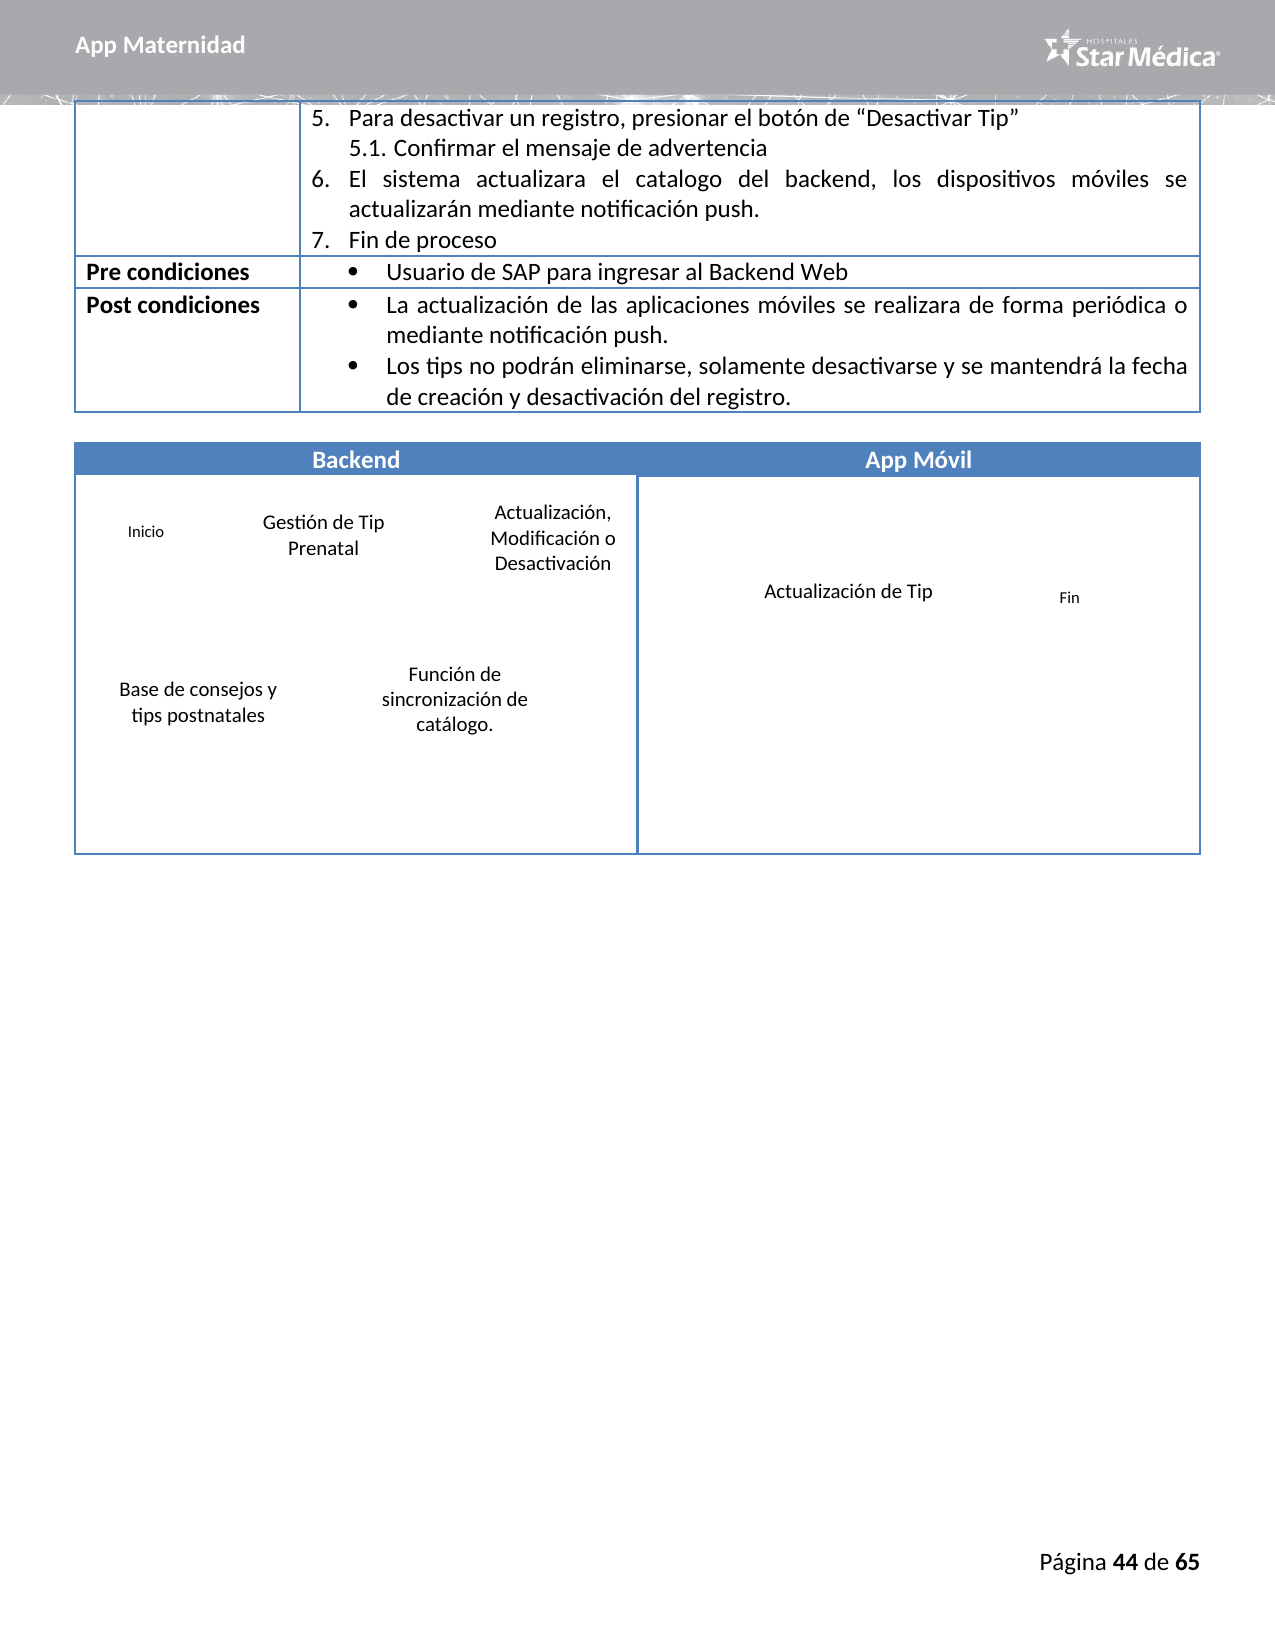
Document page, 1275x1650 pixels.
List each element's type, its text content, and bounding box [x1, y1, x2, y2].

table_header Backend [76, 444, 636, 475]
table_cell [301, 102, 1199, 254]
table_cell [76, 102, 299, 254]
table_cell Post condiciones [76, 289, 299, 411]
table_cell [639, 477, 1199, 853]
table_cell Pre condiciones [76, 257, 299, 287]
table_header App Móvil [639, 444, 1199, 475]
table_cell La actualización de las aplicaciones móviles se realizara de forma periódica o mediante notificación push. Los tips no podrán eliminarse, solamente desactivarse y se mantendrá la fecha de creación y desactivación del registro. [301, 289, 1199, 411]
table_cell [76, 475, 636, 853]
table_cell Usuario de SAP para ingresar al Backend Web [301, 257, 1199, 287]
